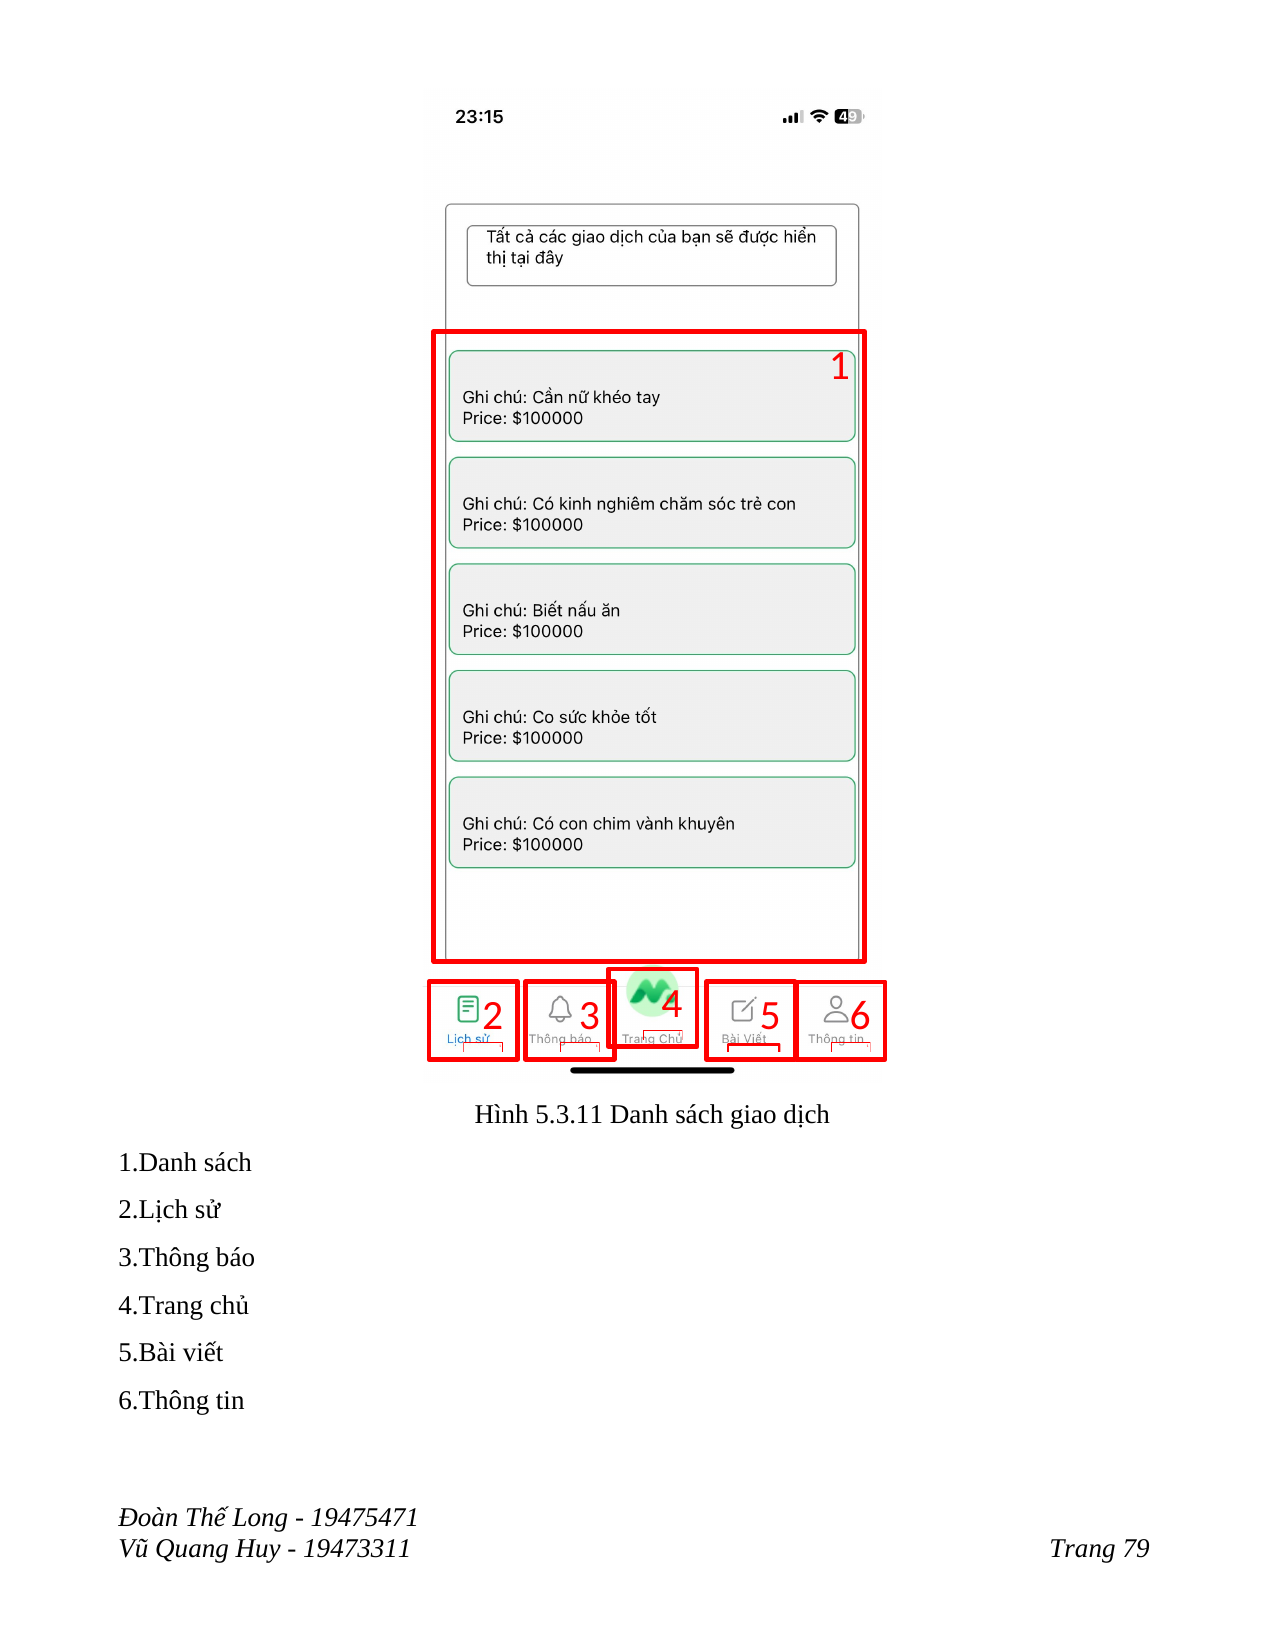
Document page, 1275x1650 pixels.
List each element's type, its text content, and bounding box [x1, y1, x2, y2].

picture [422, 88, 882, 1083]
text 2.Lịch sử [118, 1193, 1186, 1225]
text 6.Thông tin [118, 1384, 1186, 1415]
text 5.Bài viết [118, 1336, 1186, 1367]
text 1.Danh sách [118, 1146, 1186, 1177]
picture [709, 984, 793, 1057]
text 3.Thông báo [118, 1241, 1186, 1272]
text Hình 5.3.11 Danh sách giao dịch [118, 1098, 1186, 1129]
picture [799, 984, 882, 1057]
text 4.Trang chủ [118, 1289, 1186, 1320]
